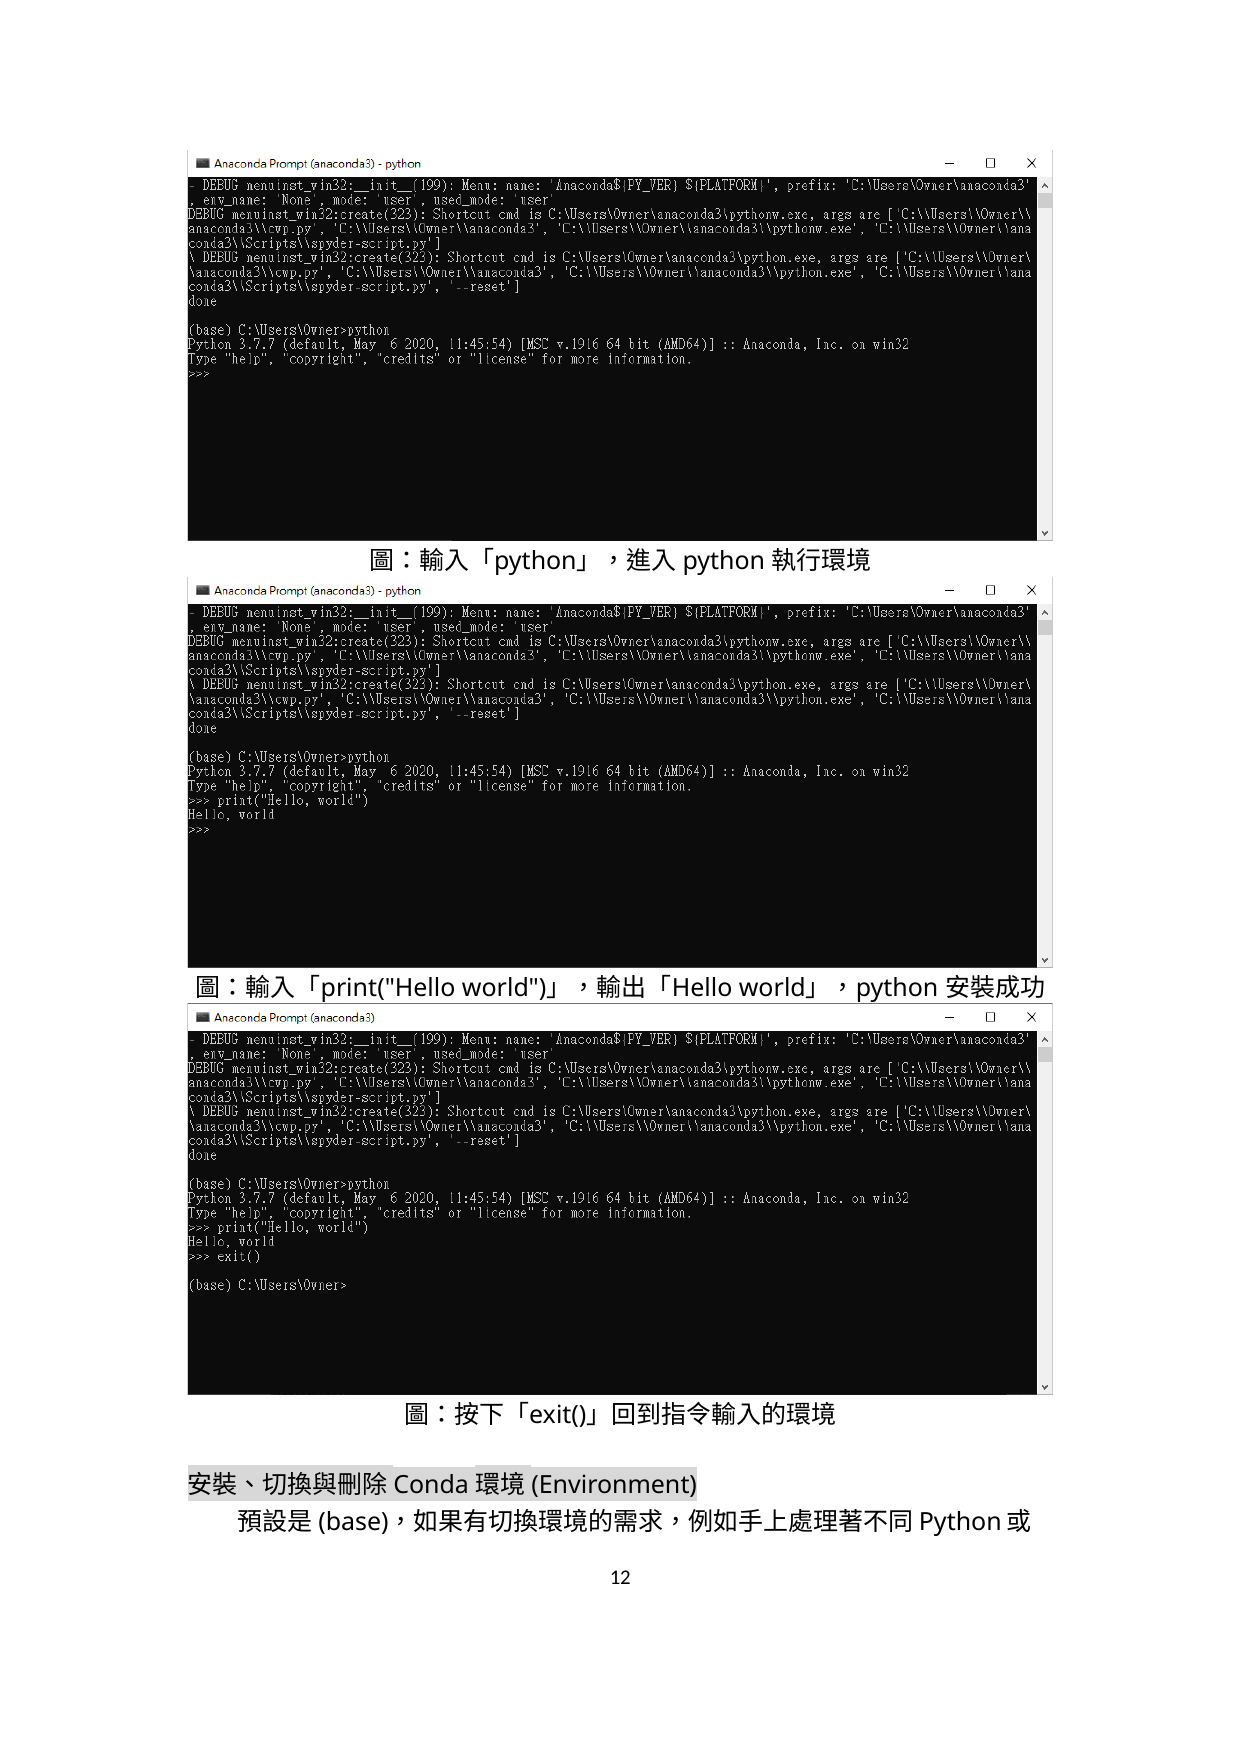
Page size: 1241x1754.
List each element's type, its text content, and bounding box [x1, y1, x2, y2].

text 圖：輸入「python」，進入 python 執行環境 [187, 541, 1053, 577]
picture [187, 577, 1053, 968]
picture [187, 1003, 1053, 1395]
text 圖：輸入「print("Hello world")」，輸出「Hello world」，python 安裝成功 [187, 968, 1053, 1003]
text 安裝、切換與刪除 Conda 環境 (Environment) [531, 1465, 1053, 1501]
picture [187, 150, 1053, 541]
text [187, 1501, 1053, 1537]
text 圖：按下「exit()」回到指令輸入的環境 [187, 1395, 1053, 1431]
